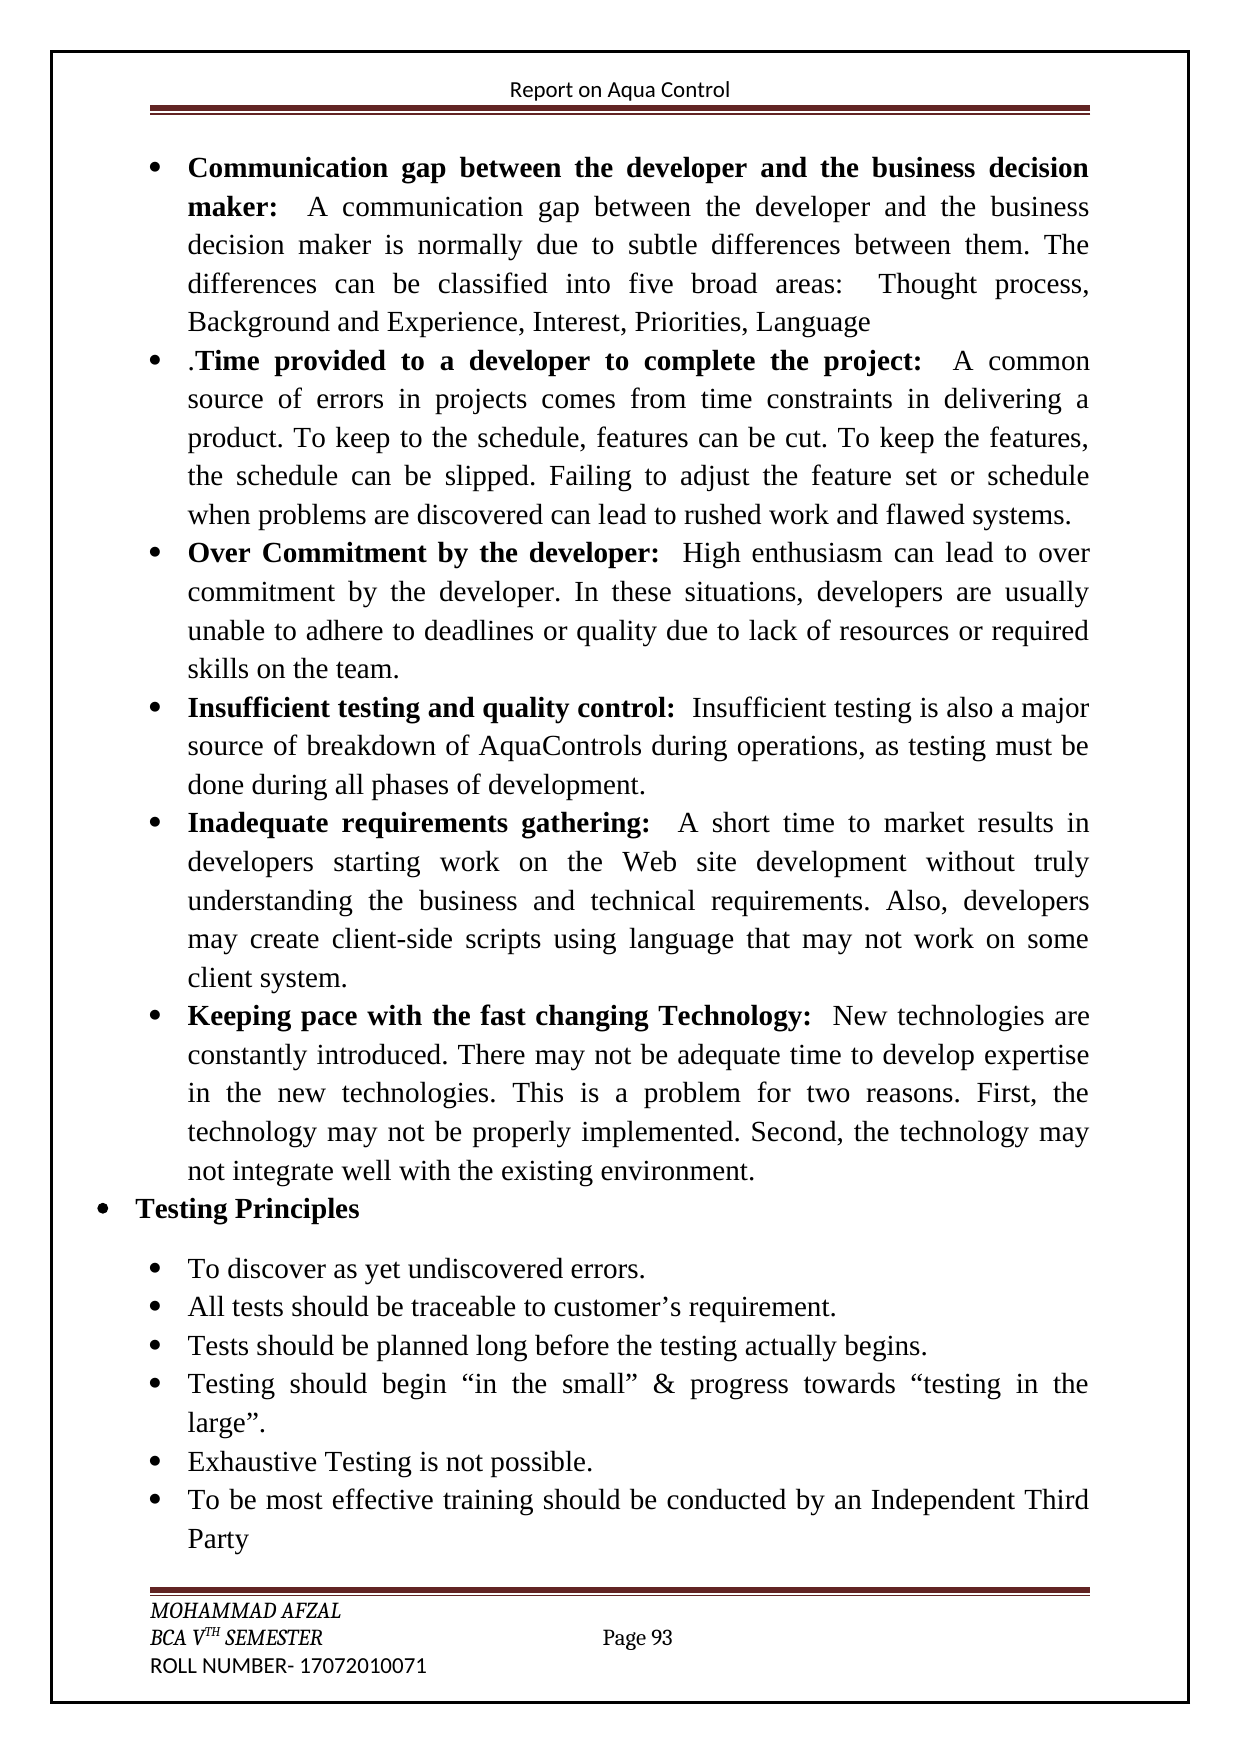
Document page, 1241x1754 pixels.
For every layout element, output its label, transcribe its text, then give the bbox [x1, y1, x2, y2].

list Inadequate requirements gathering: A short time to market results in developers starting work on the Web site development without truly understanding the business and technical requirements. Also, developers may create client-side scripts using language that may not work on some client system. [150, 806, 1090, 993]
list Exhaustive Testing is not possible. [150, 1444, 1090, 1477]
list Communication gap between the developer and the business decision maker: A communication gap between the developer and the business decision maker is normally due to subtle differences between them. The differences can be classified into five broad areas: Thought process, Background and Experience, Interest, Priorities, Language [150, 150, 1090, 338]
list All tests should be traceable to customer’s requirement. [150, 1289, 1090, 1323]
list Keeping pace with the fast changing Technology: New technologies are constantly introduced. There may not be adequate time to develop expertise in the new technologies. This is a problem for two reasons. First, the technology may not be properly implemented. Second, the technology may not integrate well with the existing environment. [150, 998, 1090, 1186]
list Over Commitment by the developer: High enthusiasm can lead to over commitment by the developer. In these situations, developers are usually unable to adhere to deadlines or quality due to lack of resources or required skills on the team. [150, 536, 1090, 685]
list .Time provided to a developer to complete the project: A common source of errors in projects comes from time constraints in delivering a product. To keep to the schedule, features can be cut. To keep the features, the schedule can be slipped. Failing to adjust the feature set or schedule when problems are discovered can lead to rushed work and flawed systems. [150, 343, 1090, 531]
list Insufficient testing and quality control: Insufficient testing is also a major source of breakdown of AquaControls during operations, as testing must be done during all phases of development. [150, 690, 1090, 801]
list Tests should be planned long before the testing actually begins. [150, 1328, 1090, 1362]
list To be most effective training should be conducted by an Independent Third Party [150, 1482, 1090, 1555]
list To discover as yet undiscovered errors. [150, 1251, 1090, 1284]
list Testing should begin “in the small” & progress towards “testing in the large”. [150, 1367, 1090, 1439]
list Testing Principles [98, 1191, 1090, 1225]
